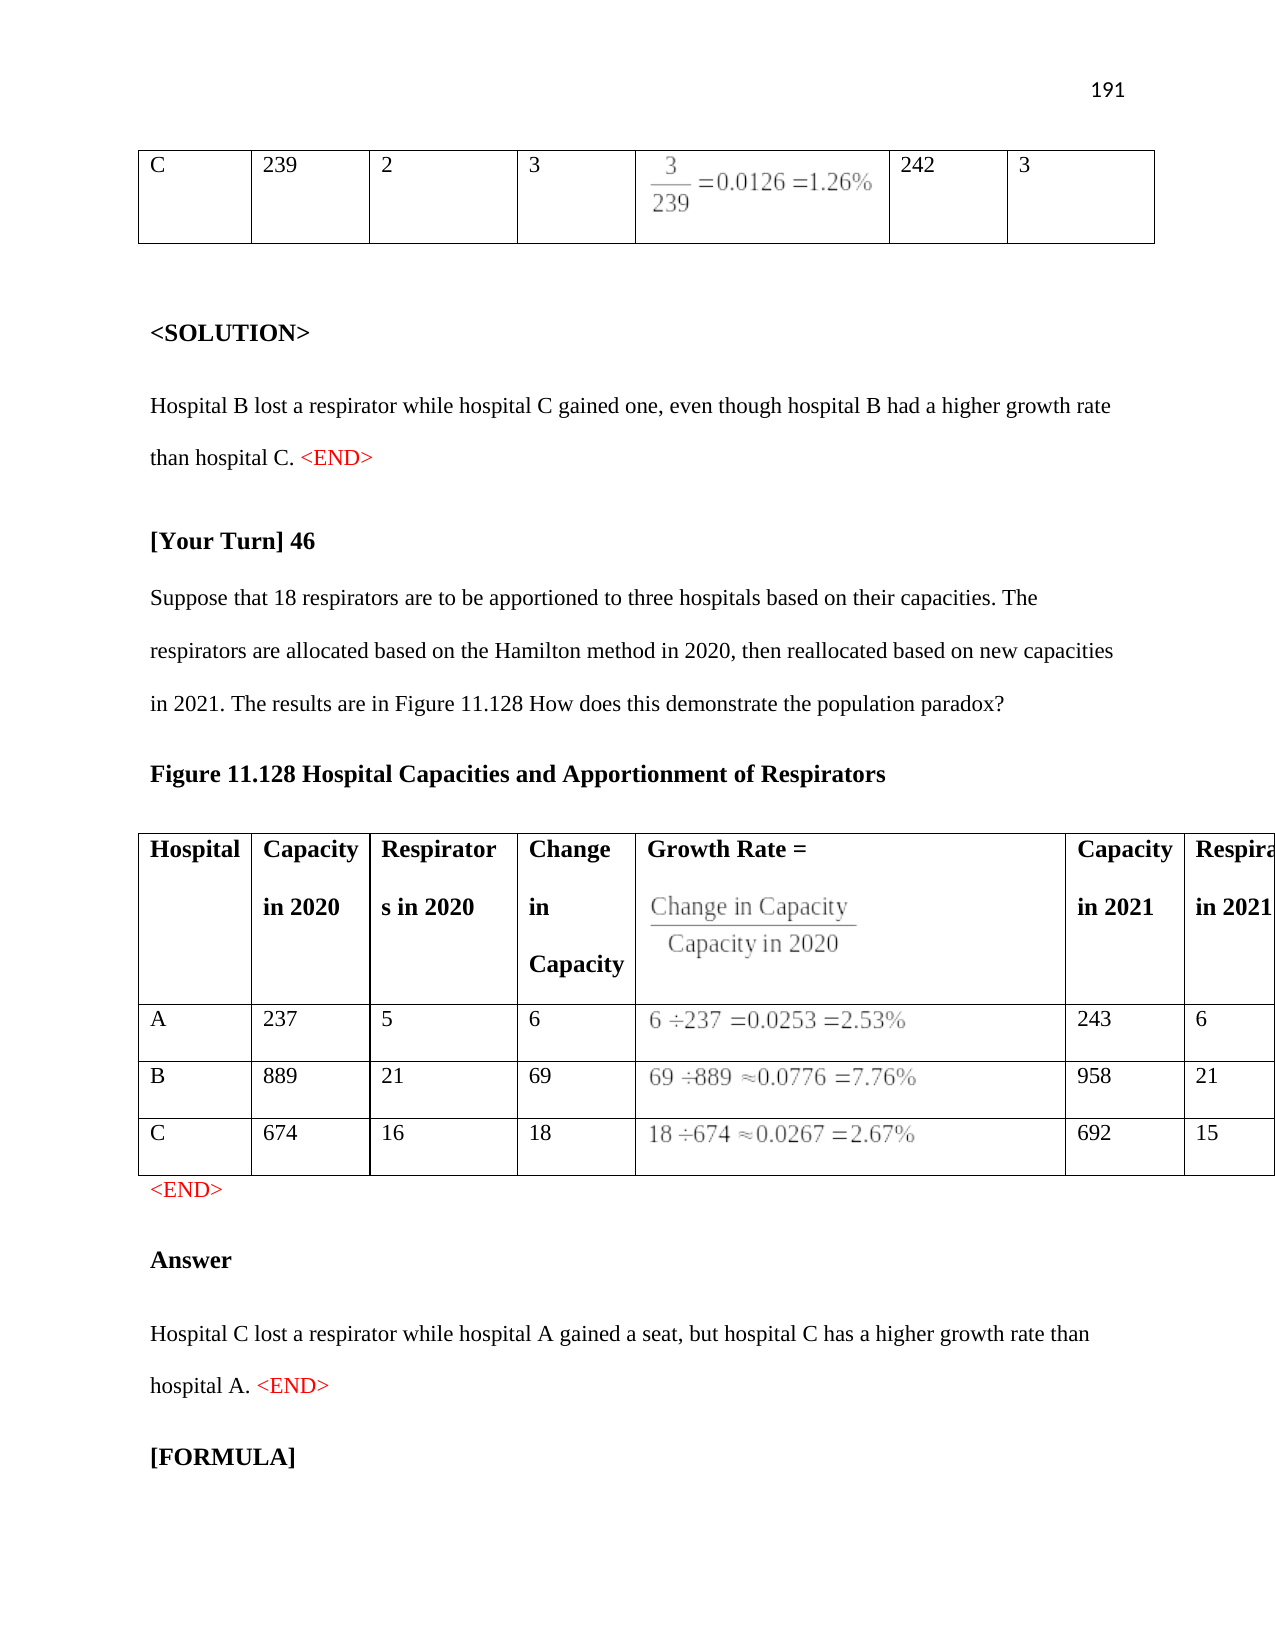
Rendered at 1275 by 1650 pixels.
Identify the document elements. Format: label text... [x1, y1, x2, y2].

text Hospital C lost a respirator while hospital A gained a seat, but hospital C has a higher growth rate than hospital A. <END> [150, 1320, 1125, 1399]
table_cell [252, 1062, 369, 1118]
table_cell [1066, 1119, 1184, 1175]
text Figure 11.128 Hospital Capacities and Apportionment of Respirators [150, 759, 1125, 788]
text <SOLUTION> [150, 318, 1125, 346]
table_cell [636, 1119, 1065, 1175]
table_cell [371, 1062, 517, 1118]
text Hospital B lost a respirator while hospital C gained one, even though hospital B had a higher growth rate than hospital C. <END> [150, 392, 1125, 471]
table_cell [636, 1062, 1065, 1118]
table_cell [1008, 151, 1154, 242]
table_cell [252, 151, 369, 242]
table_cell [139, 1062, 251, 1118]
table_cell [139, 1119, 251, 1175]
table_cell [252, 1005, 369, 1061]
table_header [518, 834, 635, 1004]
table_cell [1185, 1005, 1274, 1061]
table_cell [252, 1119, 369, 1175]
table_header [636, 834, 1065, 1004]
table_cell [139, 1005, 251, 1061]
text Answer [150, 1246, 1125, 1274]
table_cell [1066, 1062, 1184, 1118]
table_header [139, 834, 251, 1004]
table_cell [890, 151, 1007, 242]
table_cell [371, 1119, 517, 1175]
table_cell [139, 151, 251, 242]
text Suppose that 18 respirators are to be apportioned to three hospitals based on their capacities. The respirators are allocated based on the Hamilton method in 2020, then reallocated based on new capacities in 2021. The results are in Figure 11.128 How does this demonstrate the population paradox? [150, 584, 1125, 716]
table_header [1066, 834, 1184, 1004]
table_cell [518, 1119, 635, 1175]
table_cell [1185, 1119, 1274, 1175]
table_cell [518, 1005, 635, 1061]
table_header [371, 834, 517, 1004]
subtitle [Your Turn] 46 [150, 526, 1125, 555]
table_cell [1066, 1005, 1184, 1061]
text [FORMULA] [150, 1442, 1125, 1471]
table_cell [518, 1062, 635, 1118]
text <END> [150, 1176, 1125, 1203]
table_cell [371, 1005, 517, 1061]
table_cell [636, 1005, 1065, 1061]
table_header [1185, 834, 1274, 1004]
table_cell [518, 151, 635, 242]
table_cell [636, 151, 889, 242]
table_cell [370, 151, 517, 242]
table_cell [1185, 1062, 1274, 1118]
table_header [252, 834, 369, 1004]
